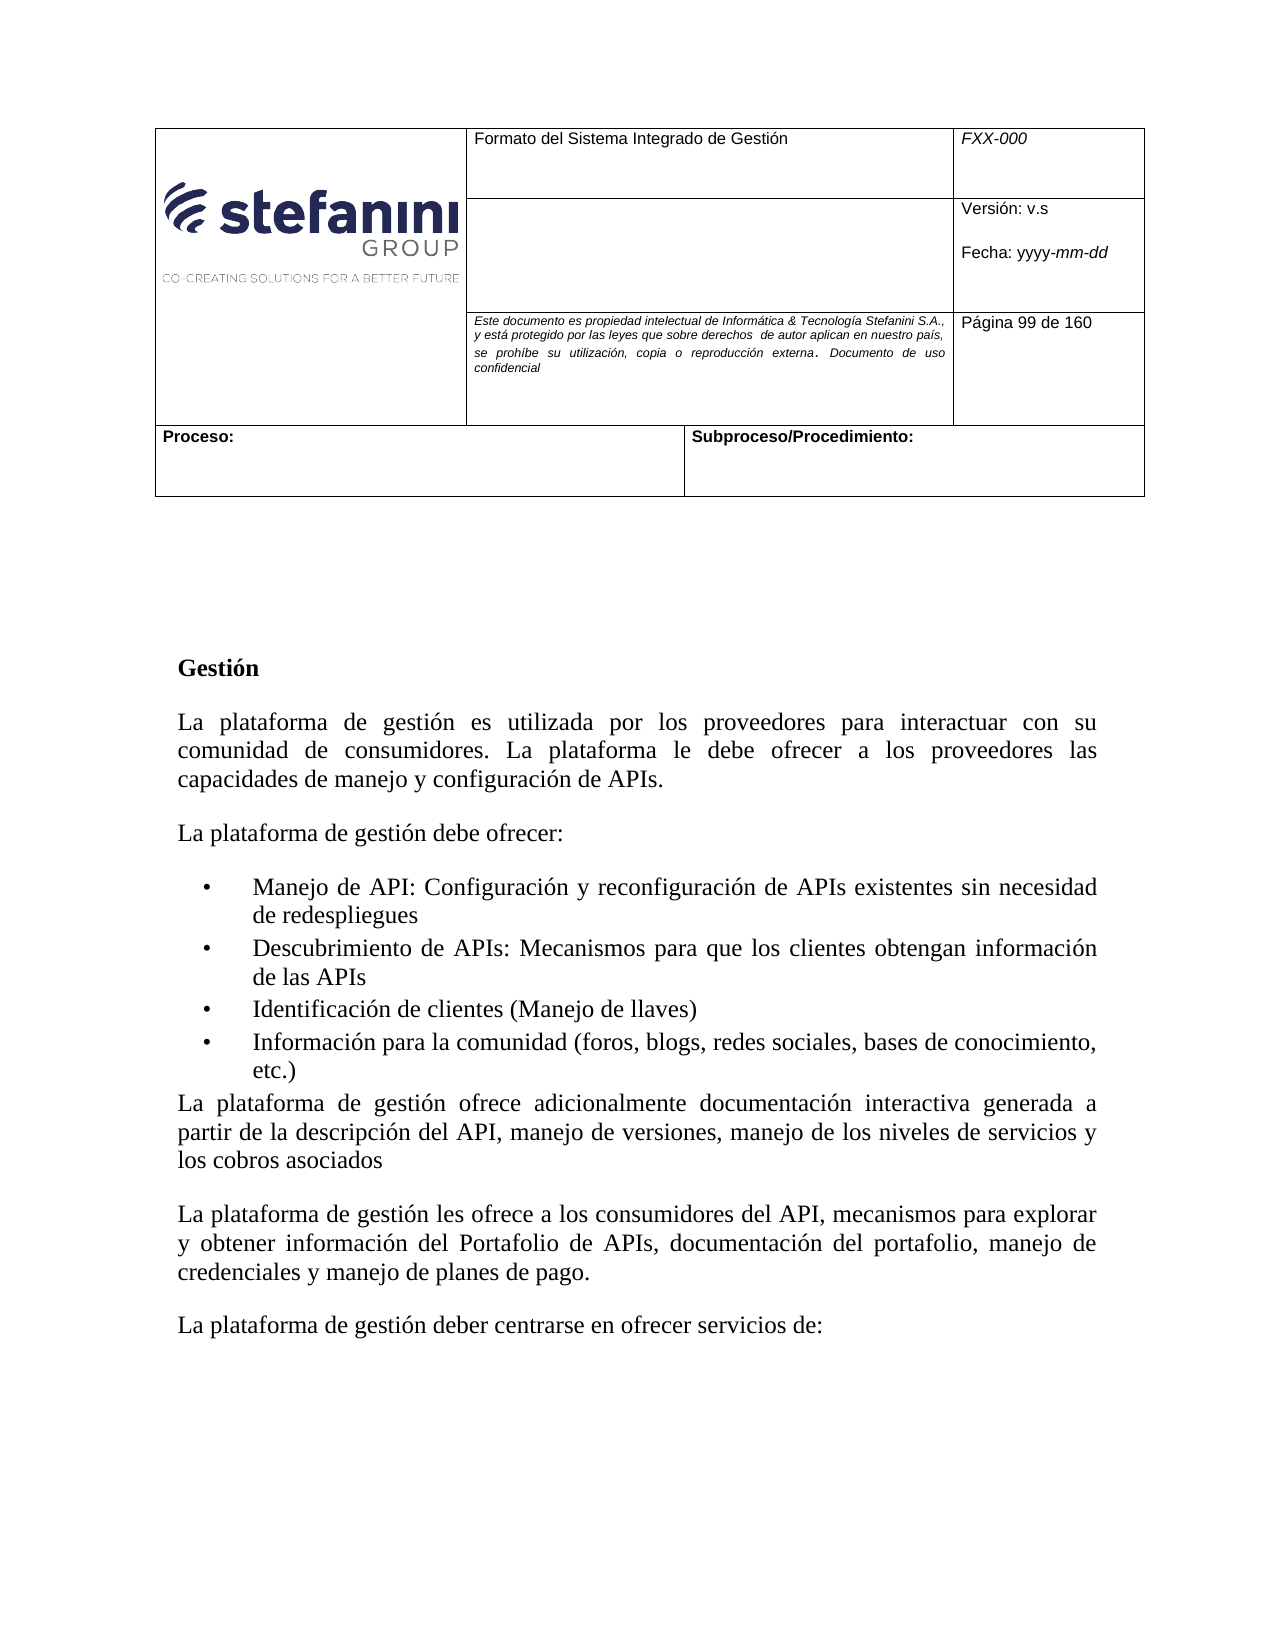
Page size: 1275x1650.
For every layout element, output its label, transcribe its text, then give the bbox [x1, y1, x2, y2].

text La plataforma de gestión les ofrece a los consumidores del API, mecanismos para explorar y obtener información del Portafolio de APIs, documentación del portafolio, manejo de credenciales y manejo de planes de pago. [177, 1199, 1098, 1286]
list Información para la comunidad (foros, blogs, redes sociales, bases de conocimiento, etc.) [202, 1027, 1098, 1084]
text La plataforma de gestión es utilizada por los proveedores para interactuar con su comunidad de consumidores. La plataforma le debe ofrecer a los proveedores las capacidades de manejo y configuración de APIs. [177, 707, 1098, 793]
subtitle Gestión [177, 653, 1098, 682]
list Descubrimiento de APIs: Mecanismos para que los clientes obtengan información de las APIs [202, 933, 1098, 991]
list Manejo de API: Configuración y reconfiguración de APIs existentes sin necesidad de redespliegues [202, 872, 1098, 929]
picture [162, 182, 460, 286]
text La plataforma de gestión debe ofrecer: [177, 818, 1098, 847]
text La plataforma de gestión ofrece adicionalmente documentación interactiva generada a partir de la descripción del API, manejo de versiones, manejo de los niveles de servicios y los cobros asociados [177, 1088, 1098, 1174]
list Identificación de clientes (Manejo de llaves) [202, 994, 1098, 1023]
text La plataforma de gestión deber centrarse en ofrecer servicios de: [177, 1311, 1098, 1339]
